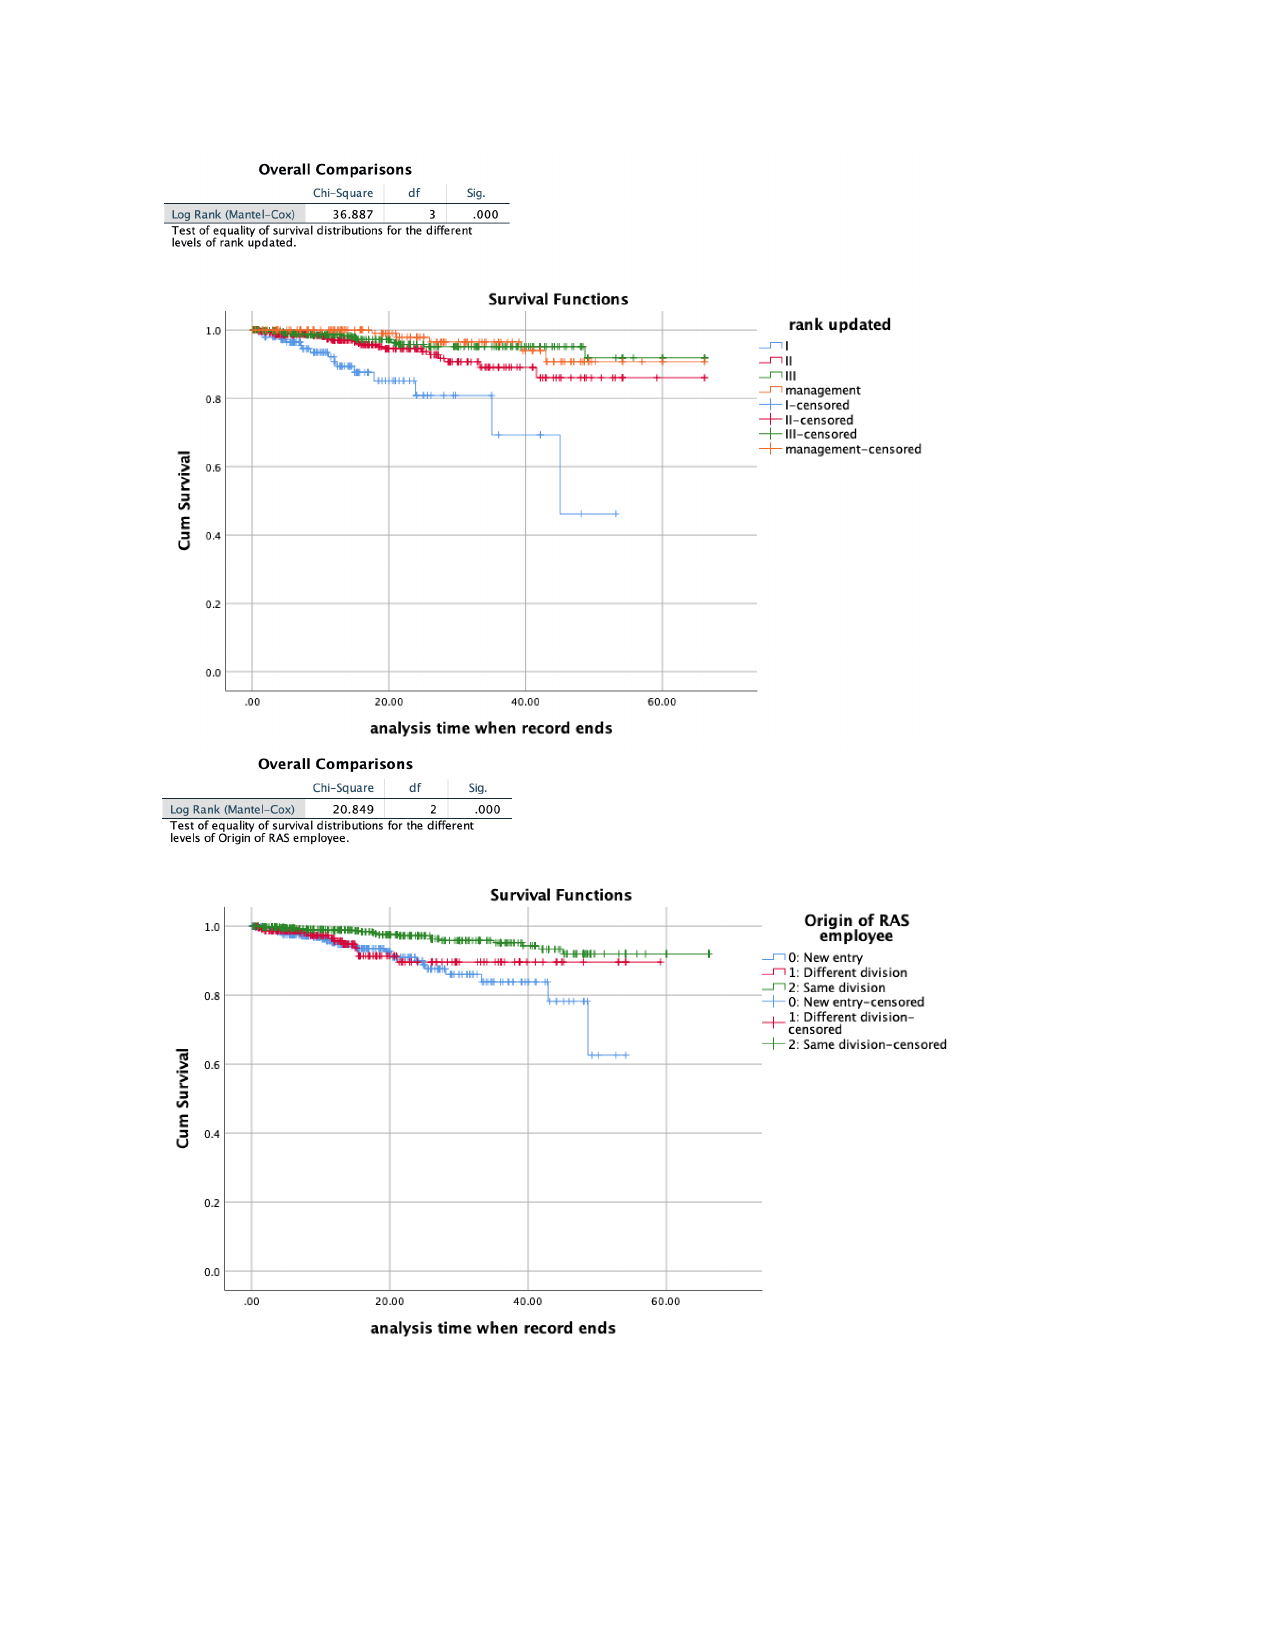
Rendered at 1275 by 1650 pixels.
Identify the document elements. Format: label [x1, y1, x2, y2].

picture [150, 150, 961, 1354]
